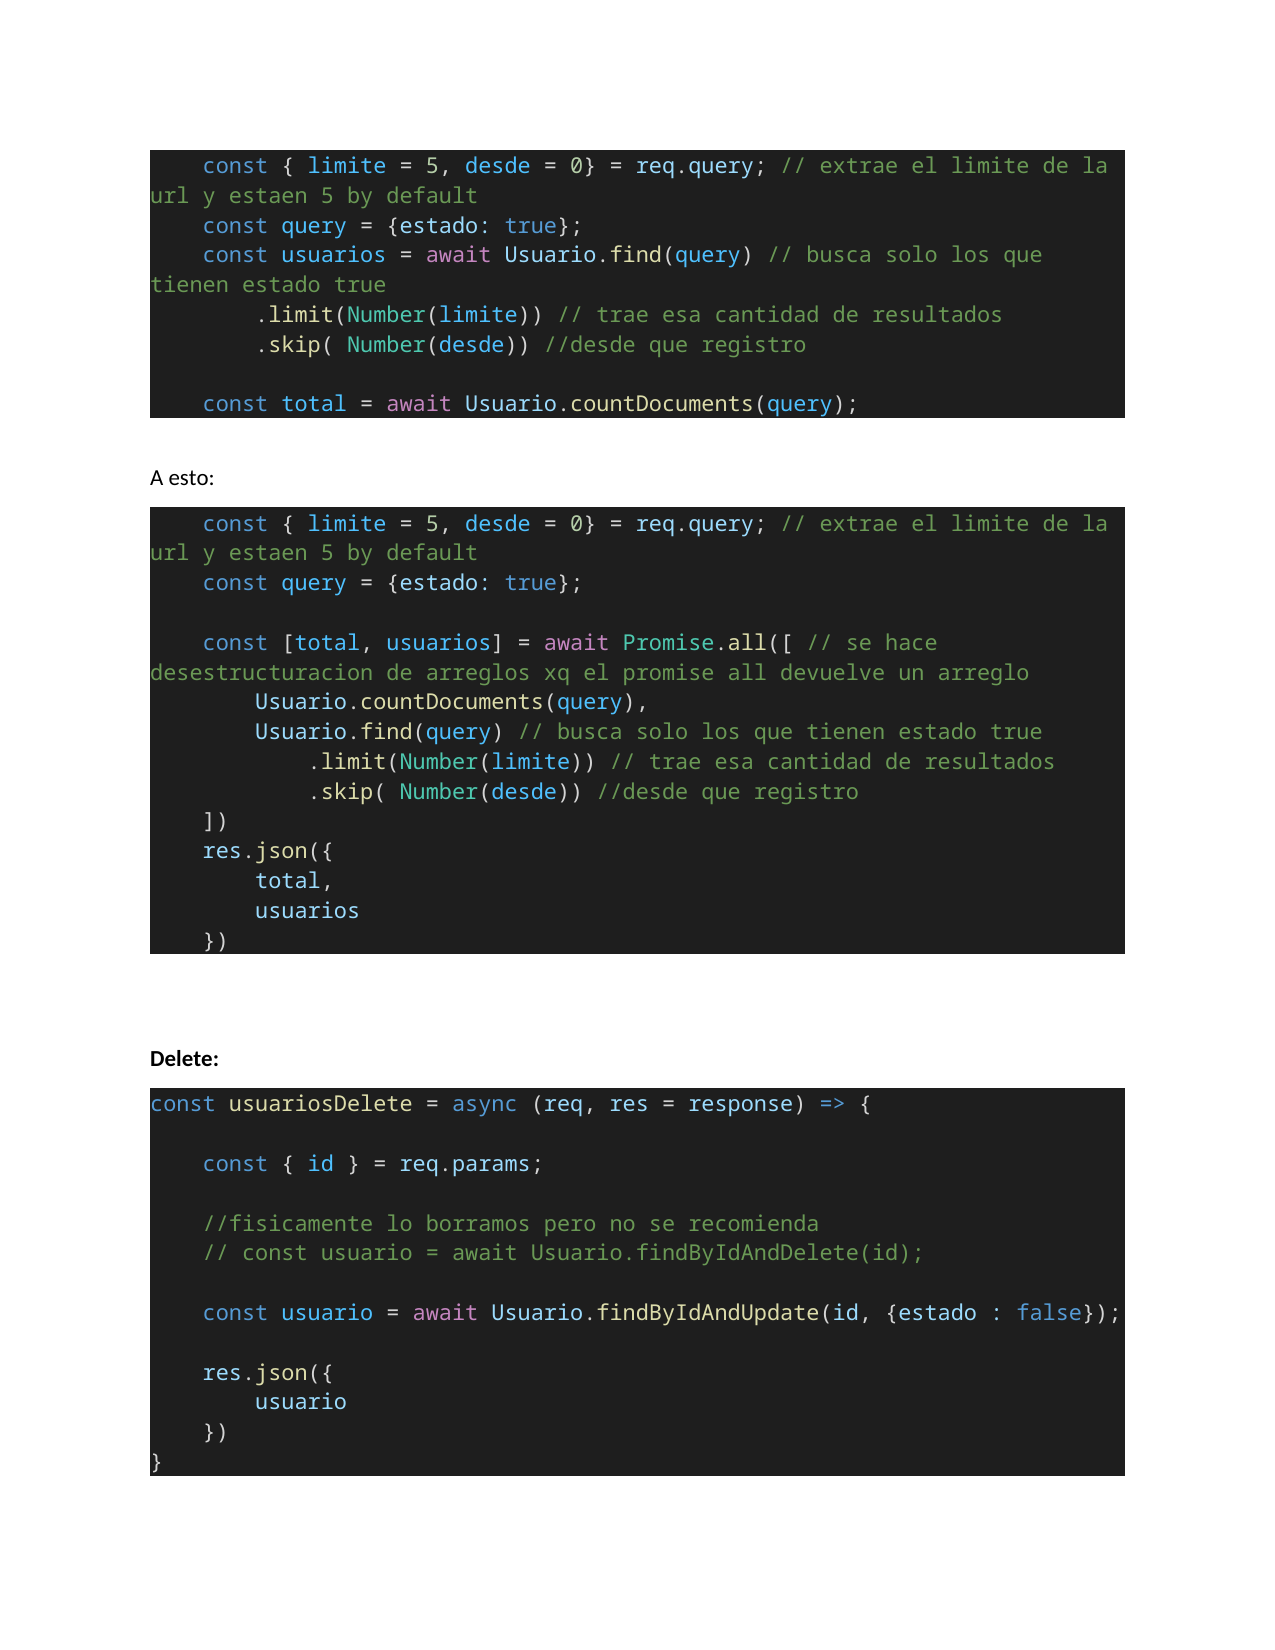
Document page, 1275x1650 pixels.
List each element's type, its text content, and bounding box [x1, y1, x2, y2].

text res.json({ [150, 835, 1125, 865]
text .skip( Number(desde)) //desde que registro [150, 776, 1125, 805]
text Usuario.countDocuments(query), [150, 686, 1125, 716]
text } [150, 1446, 1125, 1476]
text const query = {estado: true}; [150, 567, 1125, 597]
text .limit(Number(limite)) // trae esa cantidad de resultados [150, 746, 1125, 776]
text A esto: [150, 463, 1125, 491]
text ]) [150, 805, 1125, 835]
text }) [150, 1416, 1125, 1446]
text const query = {estado: true}; [150, 209, 1125, 239]
text const { limite = 5, desde = 0} = req.query; // extrae el limite de la url y estaen 5 by default [150, 150, 1125, 209]
text const { limite = 5, desde = 0} = req.query; // extrae el limite de la url y estaen 5 by default [150, 507, 1125, 567]
text const { id } = req.params; [150, 1148, 1125, 1178]
text const total = await Usuario.countDocuments(query); [150, 388, 1125, 418]
text //fisicamente lo borramos pero no se recomienda [150, 1208, 1125, 1237]
text }) [150, 924, 1125, 954]
text const [total, usuarios] = await Promise.all([ // se hace desestructuracion de arreglos xq el promise all devuelve un arreglo [150, 627, 1125, 686]
text Usuario.find(query) // busca solo los que tienen estado true [150, 716, 1125, 746]
text const usuario = await Usuario.findByIdAndUpdate(id, {estado : false}); [150, 1297, 1125, 1327]
text usuarios [150, 895, 1125, 924]
text const usuariosDelete = async (req, res = response) => { [150, 1088, 1125, 1118]
text total, [150, 865, 1125, 895]
text // const usuario = await Usuario.findByIdAndDelete(id); [150, 1237, 1125, 1267]
text usuario [150, 1386, 1125, 1416]
text res.json({ [150, 1357, 1125, 1386]
text const usuarios = await Usuario.find(query) // busca solo los que tienen estado true [150, 239, 1125, 299]
text .limit(Number(limite)) // trae esa cantidad de resultados [150, 299, 1125, 329]
text .skip( Number(desde)) //desde que registro [150, 329, 1125, 358]
text Delete: [150, 1044, 1125, 1072]
